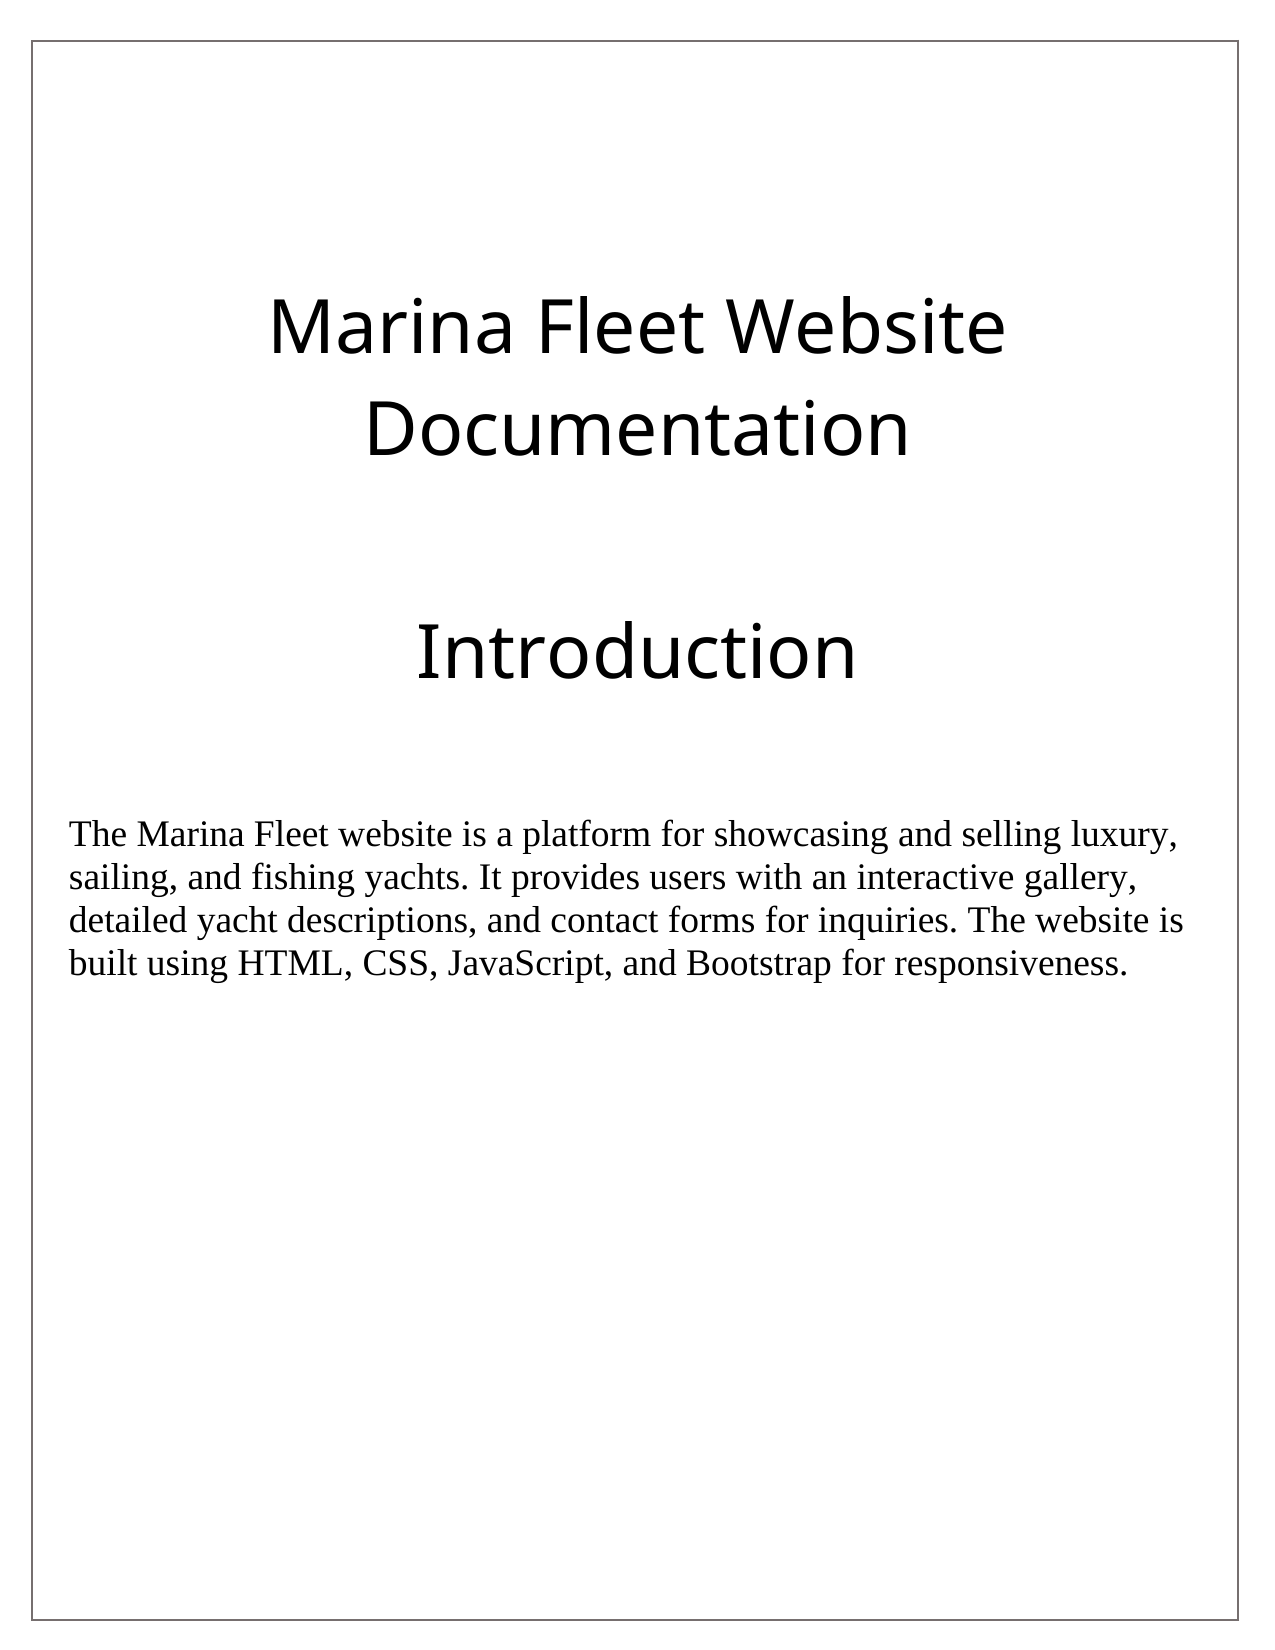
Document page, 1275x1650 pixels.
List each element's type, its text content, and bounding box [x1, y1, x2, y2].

text The Marina Fleet website is a platform for showcasing and selling luxury, sailing, and fishing yachts. It provides users with an interactive gallery, detailed yacht descriptions, and contact forms for inquiries. The website is built using HTML, CSS, JavaScript, and Bootstrap for responsiveness. [69, 701, 1210, 983]
title Introduction [110, 484, 1165, 701]
title Marina Fleet Website Documentation [110, 273, 1165, 477]
